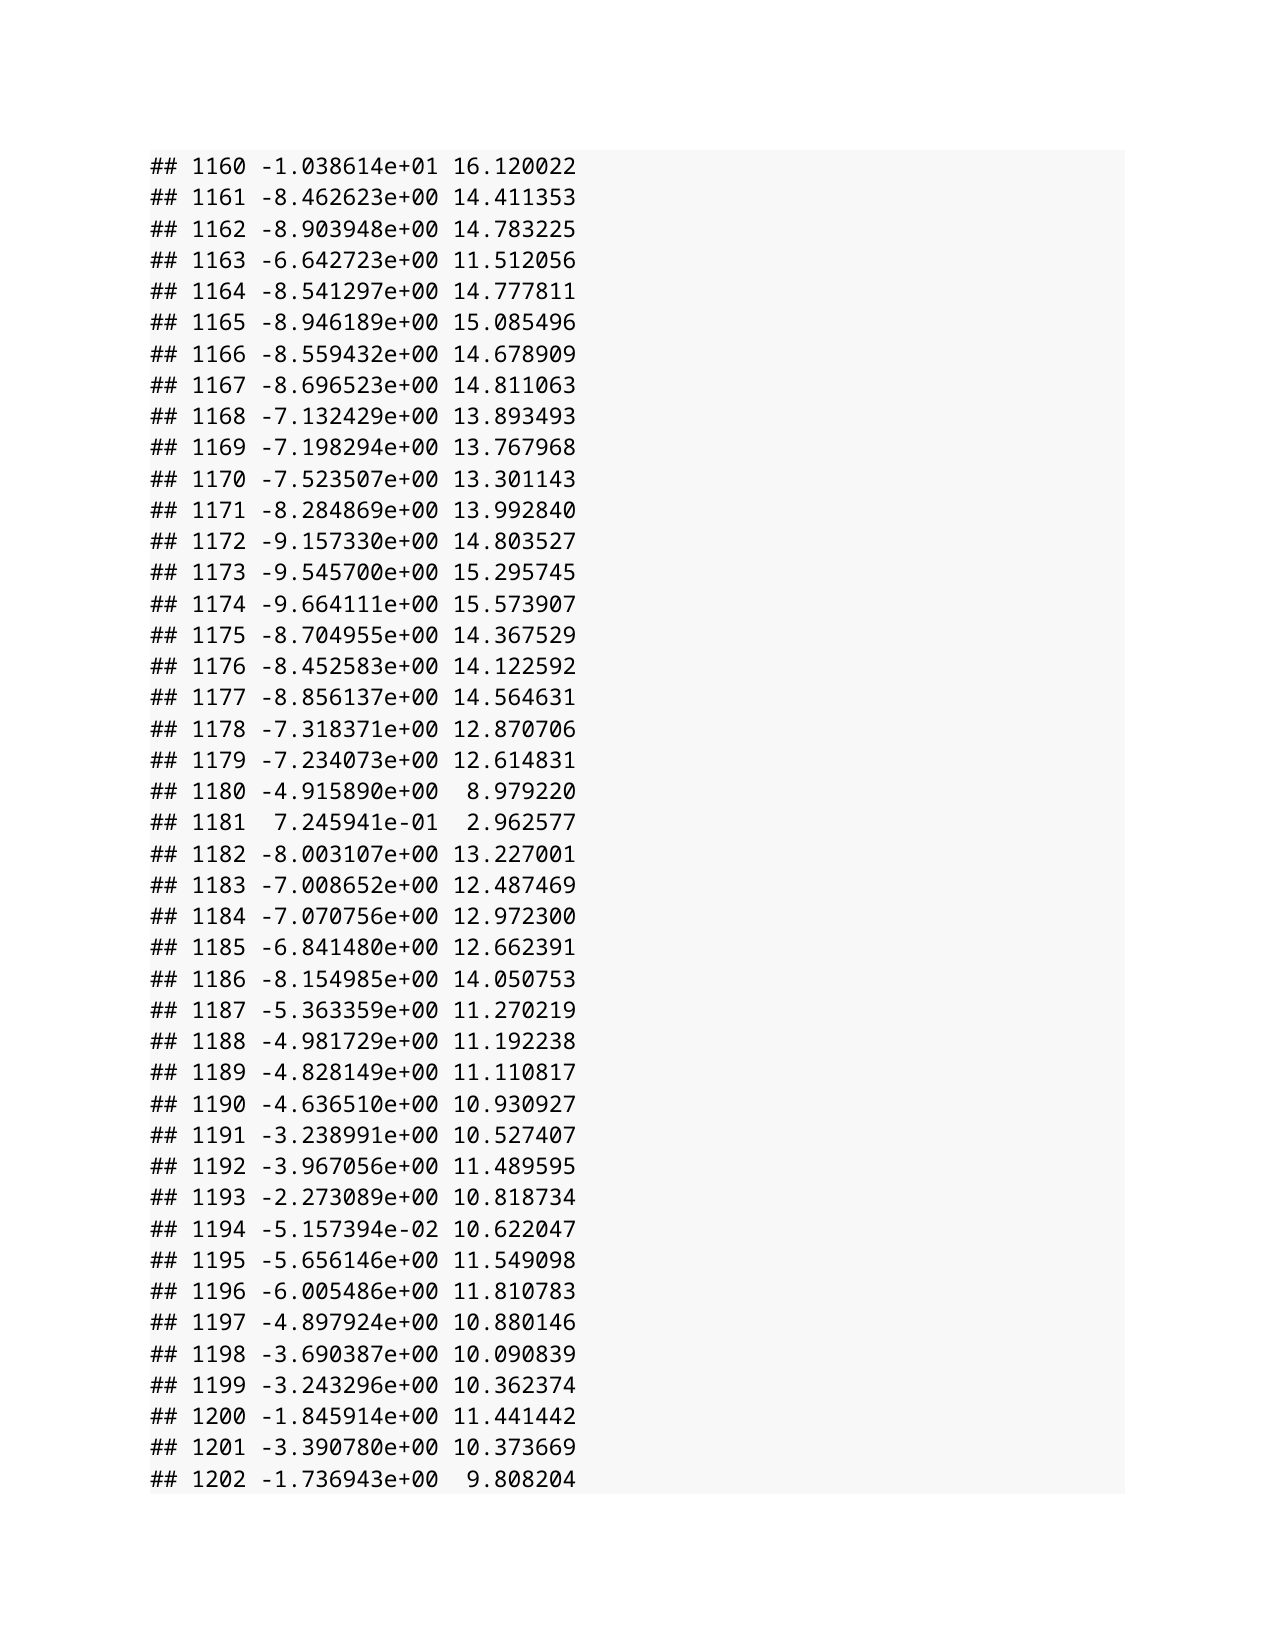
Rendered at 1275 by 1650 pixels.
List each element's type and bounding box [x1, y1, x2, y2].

text [150, 150, 1125, 1494]
